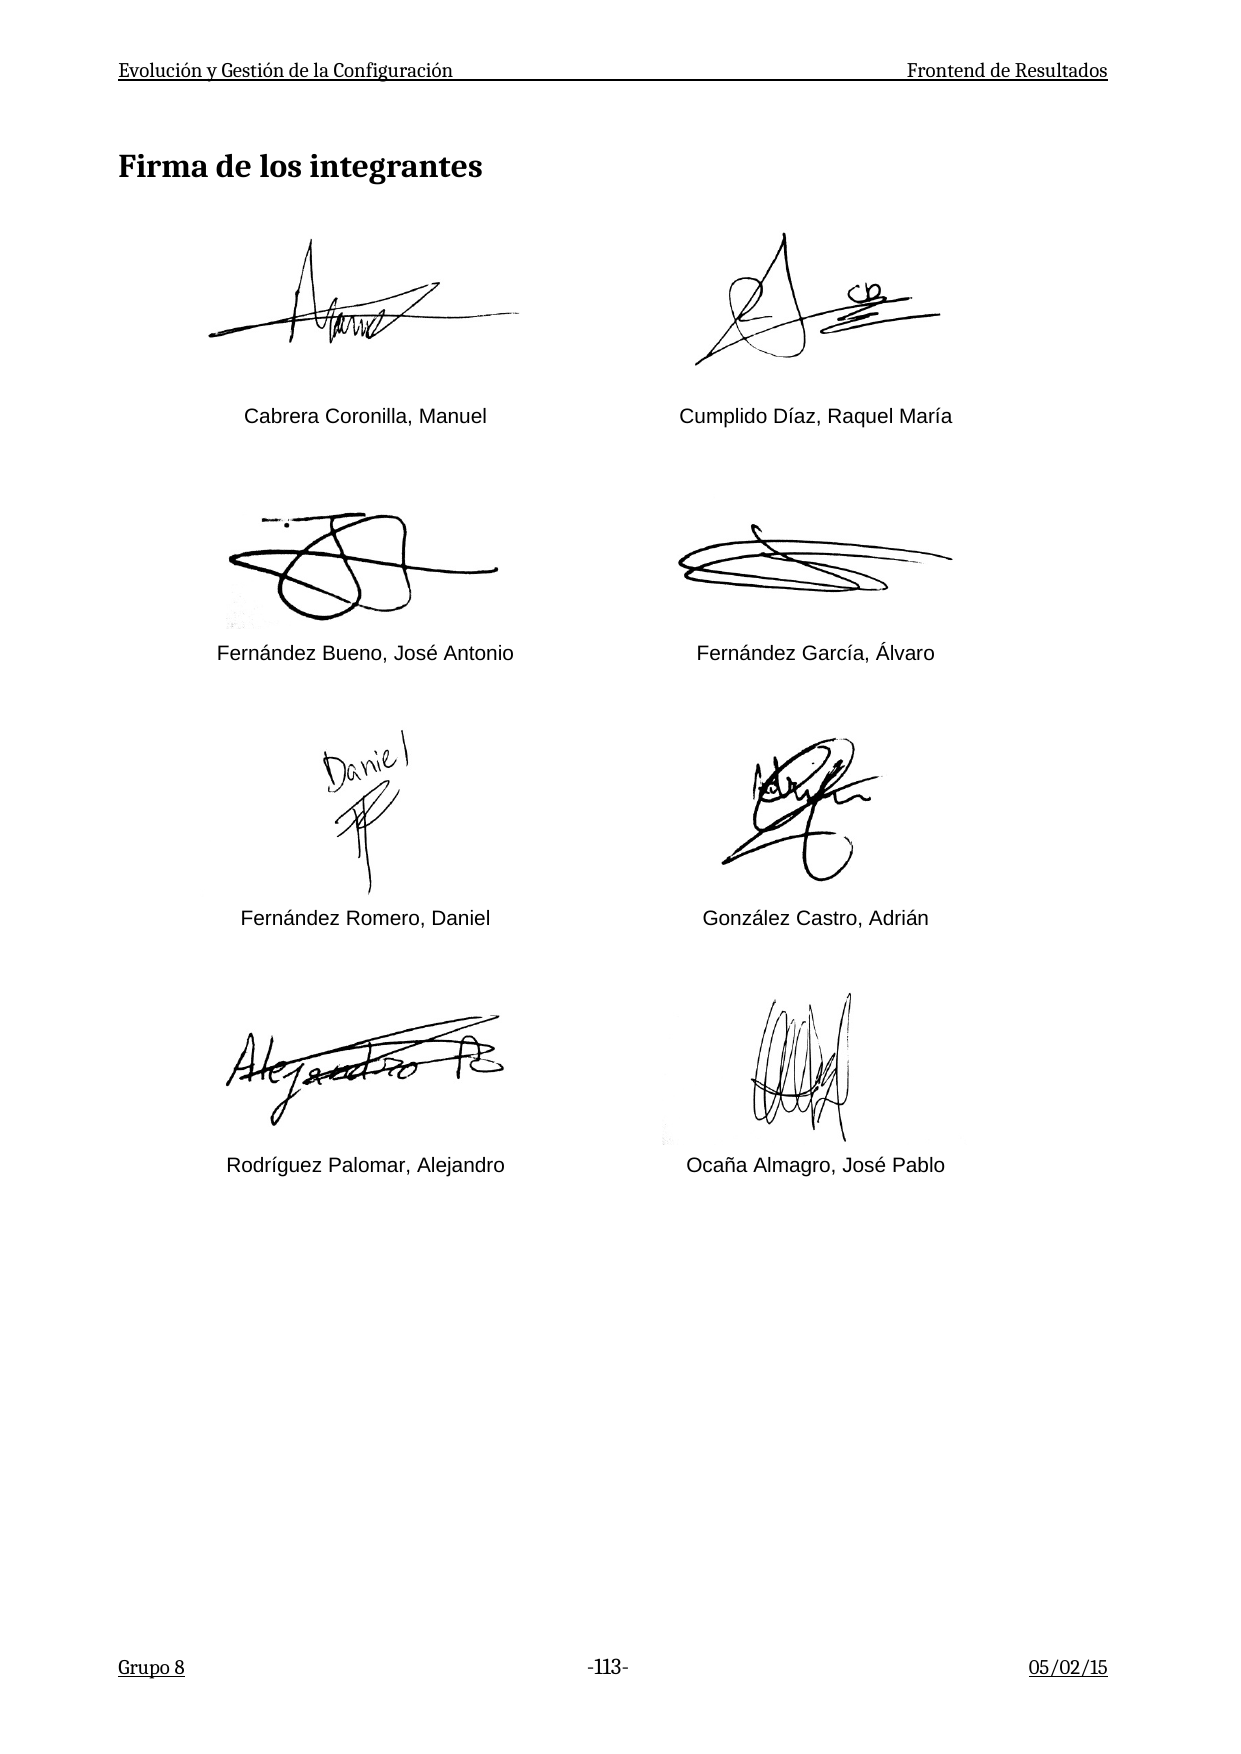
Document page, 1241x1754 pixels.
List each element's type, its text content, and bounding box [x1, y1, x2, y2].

picture [226, 488, 506, 629]
subtitle Firma de los integrantes [118, 148, 1063, 186]
table_cell [591, 726, 1041, 899]
table_cell González Castro, Adrián [591, 900, 1041, 991]
table_cell Cabrera Coronilla, Manuel [140, 398, 591, 489]
table_cell Fernández Bueno, José Antonio [140, 635, 591, 726]
picture [676, 488, 956, 633]
picture [662, 990, 970, 1145]
table_header [591, 229, 1041, 398]
table_cell Rodríguez Palomar, Alejandro [140, 1147, 591, 1238]
picture [648, 726, 984, 894]
table_header [140, 229, 591, 398]
table_cell [140, 489, 591, 635]
picture [223, 990, 508, 1133]
picture [691, 229, 941, 369]
table_cell [140, 991, 591, 1147]
picture [194, 726, 537, 897]
table_cell Fernández García, Álvaro [591, 635, 1041, 726]
picture [205, 229, 526, 396]
table_cell Fernández Romero, Daniel [140, 900, 591, 991]
table_cell [591, 991, 1041, 1147]
table_cell Ocaña Almagro, José Pablo [591, 1147, 1041, 1238]
table_cell [591, 489, 1041, 635]
table_cell [140, 726, 591, 899]
table_cell Cumplido Díaz, Raquel María [591, 398, 1041, 489]
